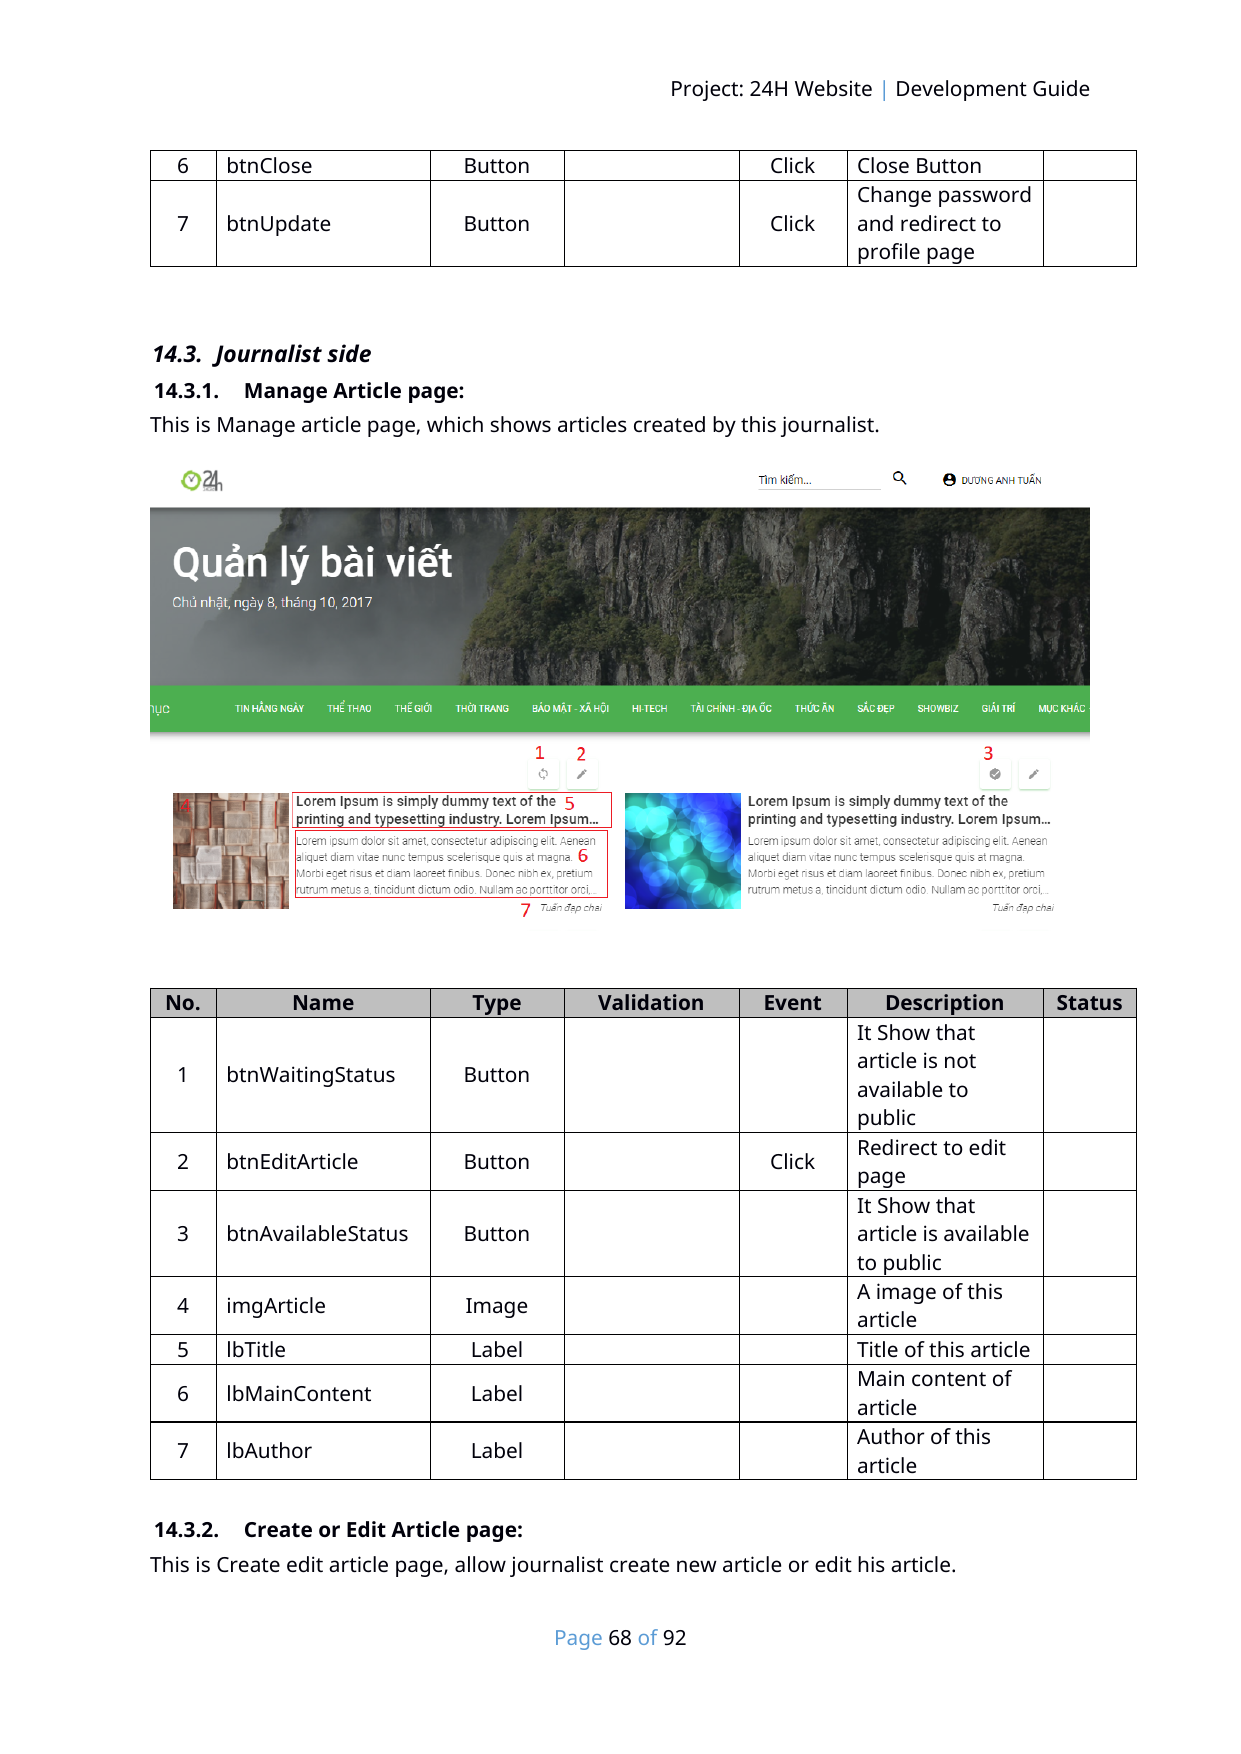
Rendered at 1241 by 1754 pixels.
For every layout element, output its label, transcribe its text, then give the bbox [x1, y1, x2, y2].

table_header Description [848, 989, 1043, 1017]
table_cell Author of this article [848, 1423, 1043, 1479]
table_cell [1044, 1191, 1136, 1276]
table_cell Change password and redirect to profile page [848, 181, 1043, 266]
table_cell lbAuthor [217, 1423, 430, 1479]
table_cell [565, 1277, 739, 1334]
table_cell Image [431, 1277, 564, 1334]
table_cell btnEditArticle [217, 1133, 430, 1190]
table_cell 5 [151, 1335, 216, 1363]
table_cell btnAvailableStatus [217, 1191, 430, 1276]
table_header No. [151, 989, 216, 1017]
table_cell It Show that article is not available to public [848, 1018, 1043, 1132]
table_cell 1 [151, 1018, 216, 1132]
table_cell A image of this article [848, 1277, 1043, 1334]
table_cell [1044, 1133, 1136, 1190]
table_cell [565, 1133, 739, 1190]
text This is Create edit article page, allow journalist create new article or edit his article. [150, 1550, 1090, 1578]
table_cell Redirect to edit page [848, 1133, 1043, 1190]
table_cell Button [431, 151, 564, 179]
table_cell Button [431, 181, 564, 266]
table_cell [565, 1018, 739, 1132]
table_cell [565, 151, 739, 179]
table_cell [565, 1423, 739, 1479]
subtitle Create or Edit Article page: [154, 1515, 1090, 1543]
table_cell [1044, 1423, 1136, 1479]
subtitle Manage Article page: [154, 376, 1090, 404]
table_cell 6 [151, 1365, 216, 1421]
table_cell 6 [151, 151, 216, 179]
table_cell [1044, 1335, 1136, 1363]
table_cell [1044, 1018, 1136, 1132]
table_cell [1044, 1365, 1136, 1421]
subtitle Journalist side [152, 338, 1090, 370]
table_cell [1044, 151, 1136, 179]
table_cell 3 [151, 1191, 216, 1276]
table_cell [565, 181, 739, 266]
table_cell btnClose [217, 151, 430, 179]
table_cell btnWaitingStatus [217, 1018, 430, 1132]
table_cell [740, 1191, 847, 1276]
table_cell Button [431, 1191, 564, 1276]
table_cell Label [431, 1335, 564, 1363]
table_cell Click [740, 181, 847, 266]
table_cell [740, 1365, 847, 1421]
table_cell 7 [151, 181, 216, 266]
table_cell lbTitle [217, 1335, 430, 1363]
table_cell Click [740, 1133, 847, 1190]
table_cell Label [431, 1423, 564, 1479]
table_cell It Show that article is available to public [848, 1191, 1043, 1276]
table_cell lbMainContent [217, 1365, 430, 1421]
table_cell Button [431, 1018, 564, 1132]
table_cell [565, 1365, 739, 1421]
table_cell Click [740, 151, 847, 179]
table_cell [565, 1335, 739, 1363]
table_cell [1044, 181, 1136, 266]
table_cell [740, 1335, 847, 1363]
table_cell btnUpdate [217, 181, 430, 266]
picture [150, 467, 1090, 931]
table_header Event [740, 989, 847, 1017]
table_cell 7 [151, 1423, 216, 1479]
table_cell Title of this article [848, 1335, 1043, 1363]
text This is Manage article page, which shows articles created by this journalist. [150, 411, 1090, 439]
table_cell 2 [151, 1133, 216, 1190]
table_cell Main content of article [848, 1365, 1043, 1421]
table_cell Button [431, 1133, 564, 1190]
table_cell [1044, 1277, 1136, 1334]
table_header Status [1044, 989, 1136, 1017]
table_cell 4 [151, 1277, 216, 1334]
table_cell imgArticle [217, 1277, 430, 1334]
table_cell Label [431, 1365, 564, 1421]
table_header Name [217, 989, 430, 1017]
table_cell [740, 1018, 847, 1132]
table_header Validation [565, 989, 739, 1017]
table_cell [565, 1191, 739, 1276]
table_cell [740, 1423, 847, 1479]
table_cell Close Button [848, 151, 1043, 179]
table_cell [740, 1277, 847, 1334]
table_header Type [431, 989, 564, 1017]
